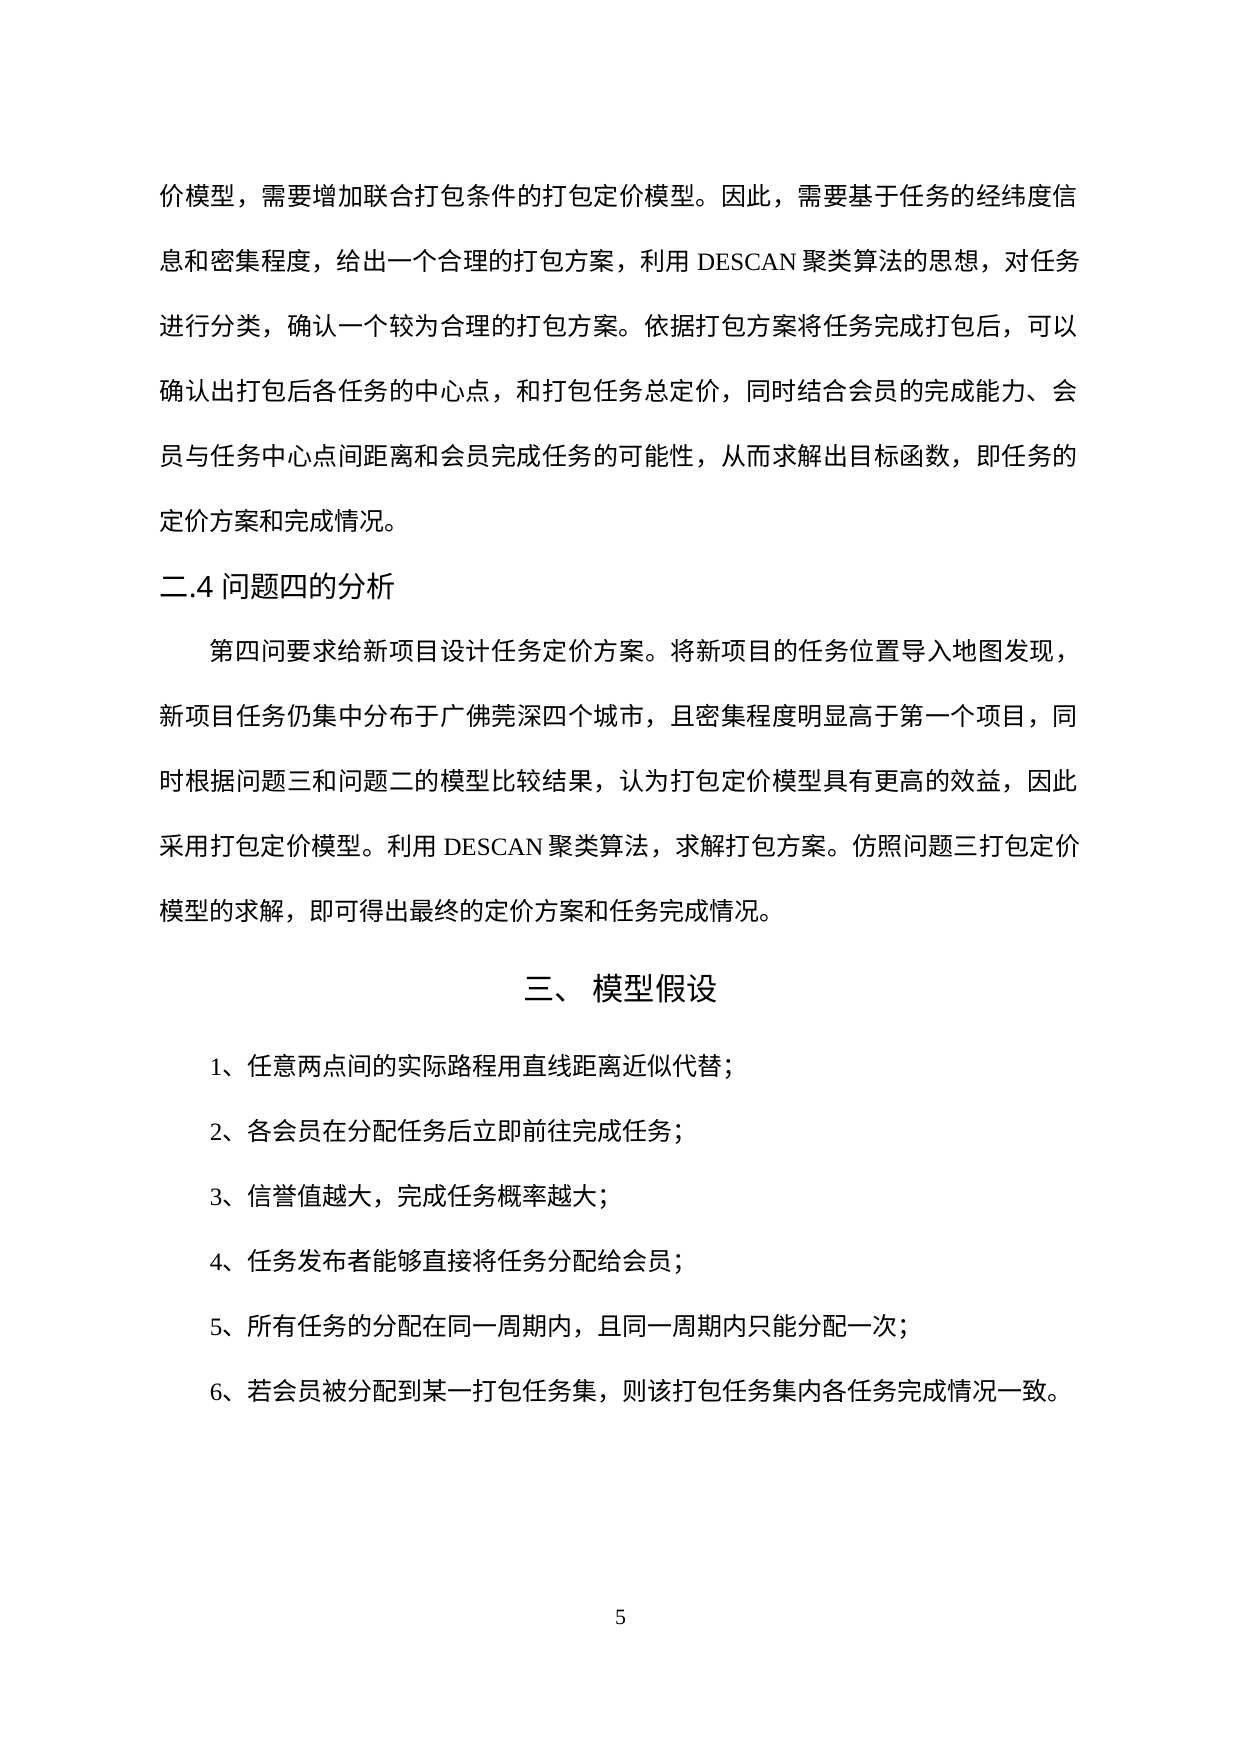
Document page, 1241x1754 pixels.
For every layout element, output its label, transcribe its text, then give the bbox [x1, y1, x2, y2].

subtitle 问题四的分析 [159, 552, 1081, 617]
subtitle 模型假设 [159, 954, 1081, 1019]
text 第四问要求给新项目设计任务定价方案。将新项目的任务位置导入地图发现，新项目任务仍集中分布于广佛莞深四个城市，且密集程度明显高于第一个项目，同时根据问题三和问题二的模型比较结果，认为打包定价模型具有更高的效益，因此采用打包定价模型。利用DESCAN聚类算法，求解打包方案。仿照问题三打包定价模型的求解，即可得出最终的定价方案和任务完成情况。 [159, 617, 1081, 942]
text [159, 162, 1081, 552]
list 任意两点间的实际路程用直线距离近似代替； [159, 1032, 1081, 1097]
list 任务发布者能够直接将任务分配给会员； [159, 1227, 1081, 1292]
list 若会员被分配到某一打包任务集，则该打包任务集内各任务完成情况一致。 [159, 1357, 1081, 1422]
list 所有任务的分配在同一周期内，且同一周期内只能分配一次； [159, 1292, 1081, 1357]
list 各会员在分配任务后立即前往完成任务； [159, 1097, 1081, 1162]
list 信誉值越大，完成任务概率越大； [159, 1162, 1081, 1227]
